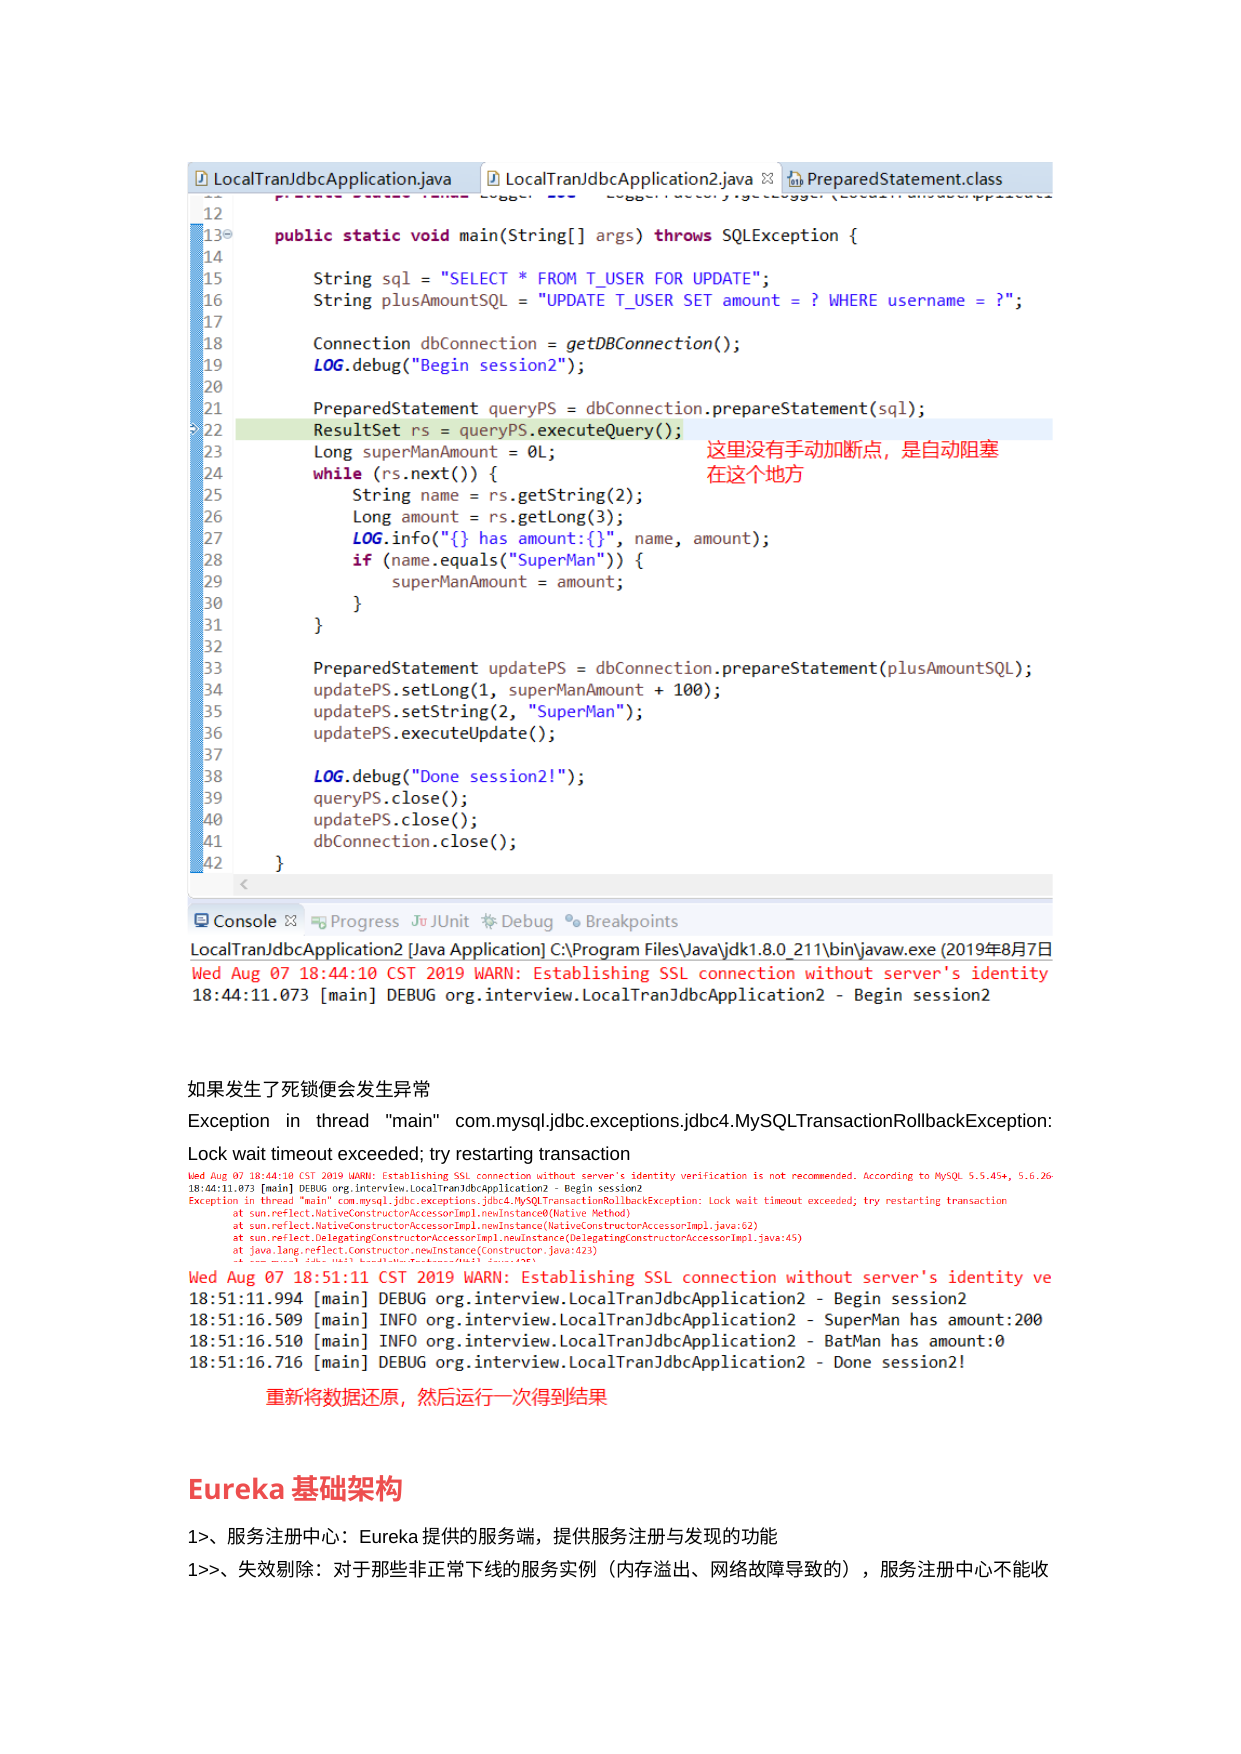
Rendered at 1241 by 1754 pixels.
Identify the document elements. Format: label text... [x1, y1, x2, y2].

text 1>、服务注册中心：Eureka提供的服务端，提供服务注册与发现的功能 [187, 1519, 1053, 1552]
text 如果发生了死锁便会发生异常 [187, 1072, 1053, 1104]
picture [187, 1267, 1053, 1425]
subtitle Eureka基础架构 [187, 1454, 1053, 1519]
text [187, 1552, 1053, 1584]
text Exception in thread "main" com.mysql.jdbc.exceptions.jdbc4.MySQLTransactionRollbackException: Lock wait timeout exceeded; try restarting transaction [187, 1104, 1053, 1169]
picture [187, 162, 1053, 1044]
picture [187, 1169, 1053, 1262]
